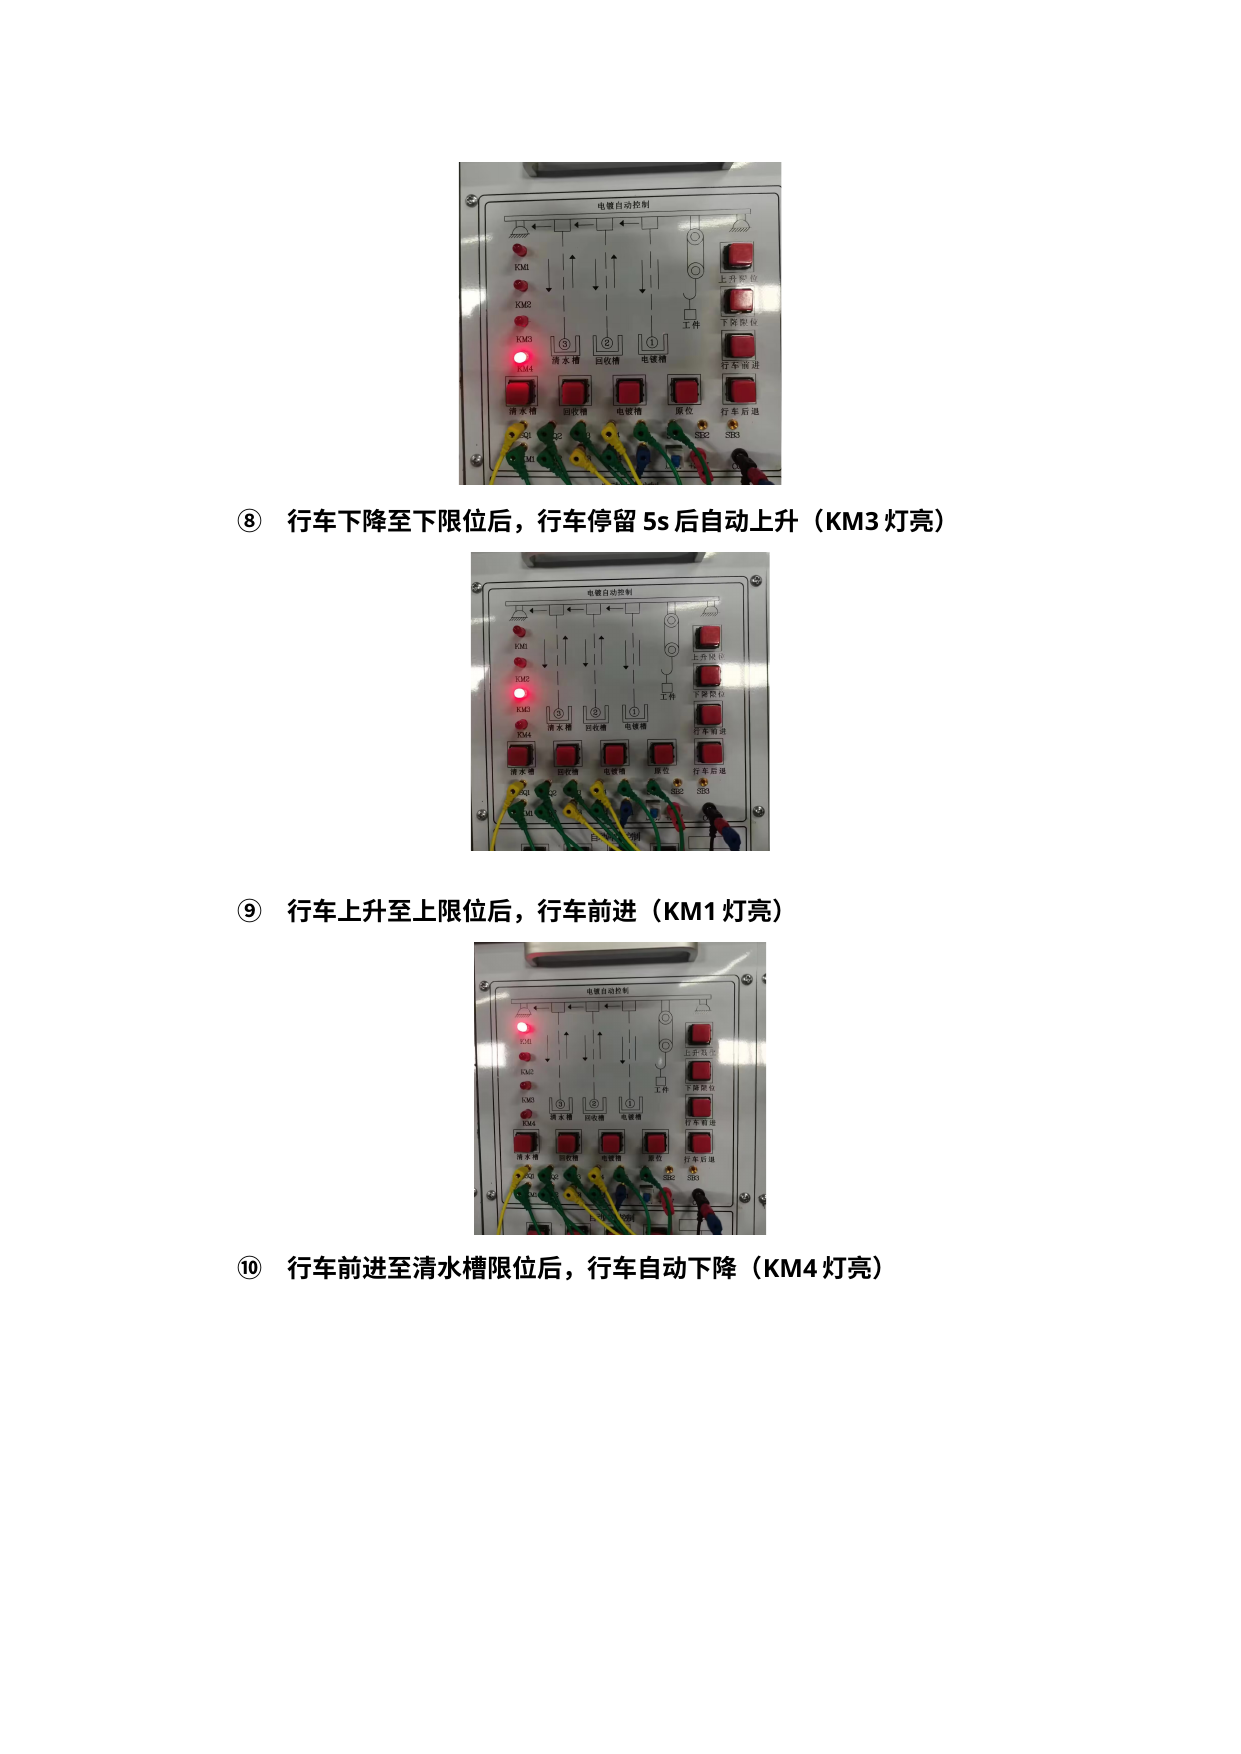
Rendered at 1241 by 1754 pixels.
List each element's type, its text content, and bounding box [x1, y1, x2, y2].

list 行车下降至下限位后，行车停留5s后自动上升（KM3灯亮） [187, 487, 1053, 552]
list 行车前进至清水槽限位后，行车自动下降（KM4灯亮） [187, 1234, 1053, 1299]
picture [470, 552, 770, 851]
picture [474, 942, 767, 1235]
list 行车上升至上限位后，行车前进（KM1灯亮） [187, 877, 1053, 942]
picture [458, 162, 782, 485]
